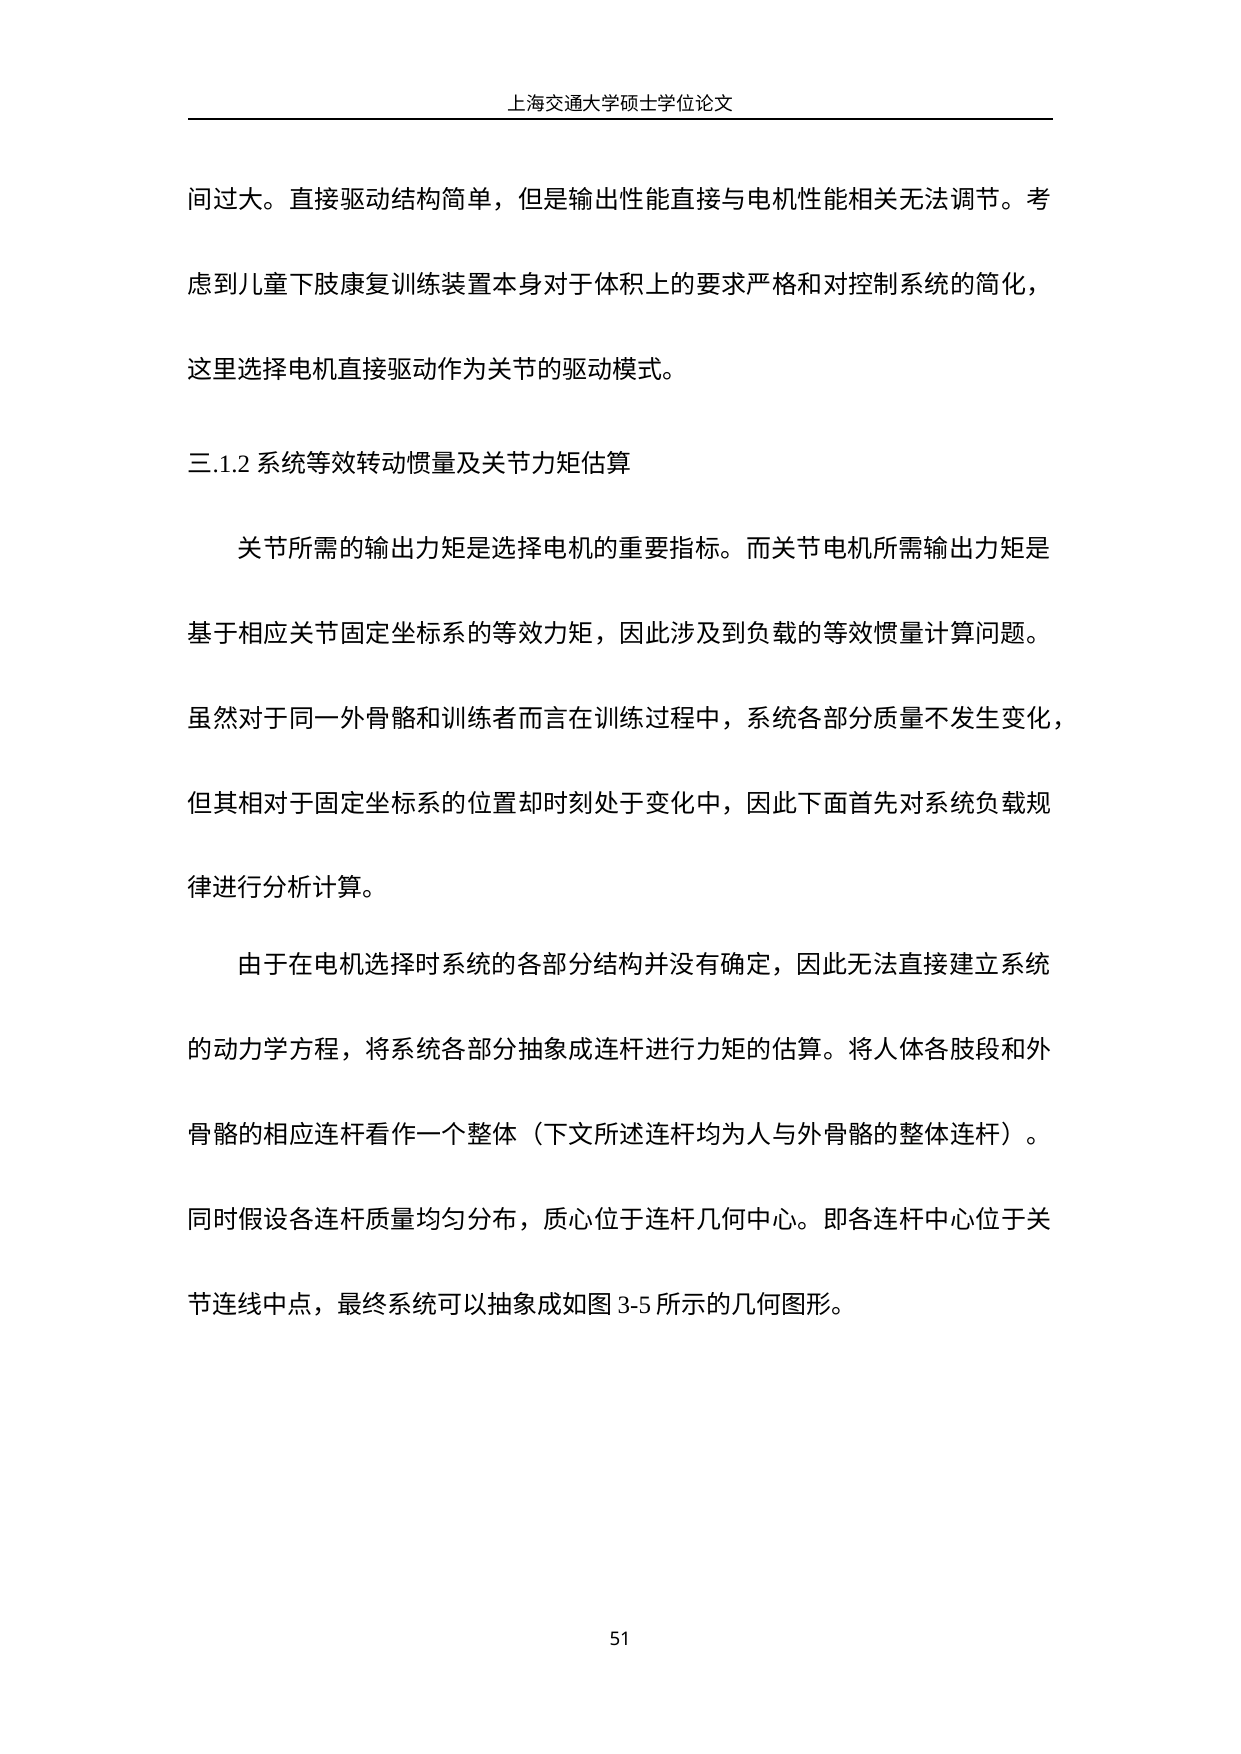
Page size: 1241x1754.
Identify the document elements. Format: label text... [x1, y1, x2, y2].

text 由于在电机选择时系统的各部分结构并没有确定，因此无法直接建立系统的动力学方程，将系统各部分抽象成连杆进行力矩的估算。将人体各肢段和外骨骼的相应连杆看作一个整体（下文所述连杆均为人与外骨骼的整体连杆）。同时假设各连杆质量均匀分布，质心位于连杆几何中心。即各连杆中心位于关节连线中点，最终系统可以抽象成如图3-5所示的几何图形。 [187, 929, 1053, 1337]
text 系统等效转动惯量及关节力矩估算 [187, 428, 1053, 496]
text 关节所需的输出力矩是选择电机的重要指标。而关节电机所需输出力矩是基于相应关节固定坐标系的等效力矩，因此涉及到负载的等效惯量计算问题。虽然对于同一外骨骼和训练者而言在训练过程中，系统各部分质量不发生变化，但其相对于固定坐标系的位置却时刻处于变化中，因此下面首先对系统负载规律进行分析计算。 [187, 512, 1053, 920]
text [187, 164, 1053, 402]
